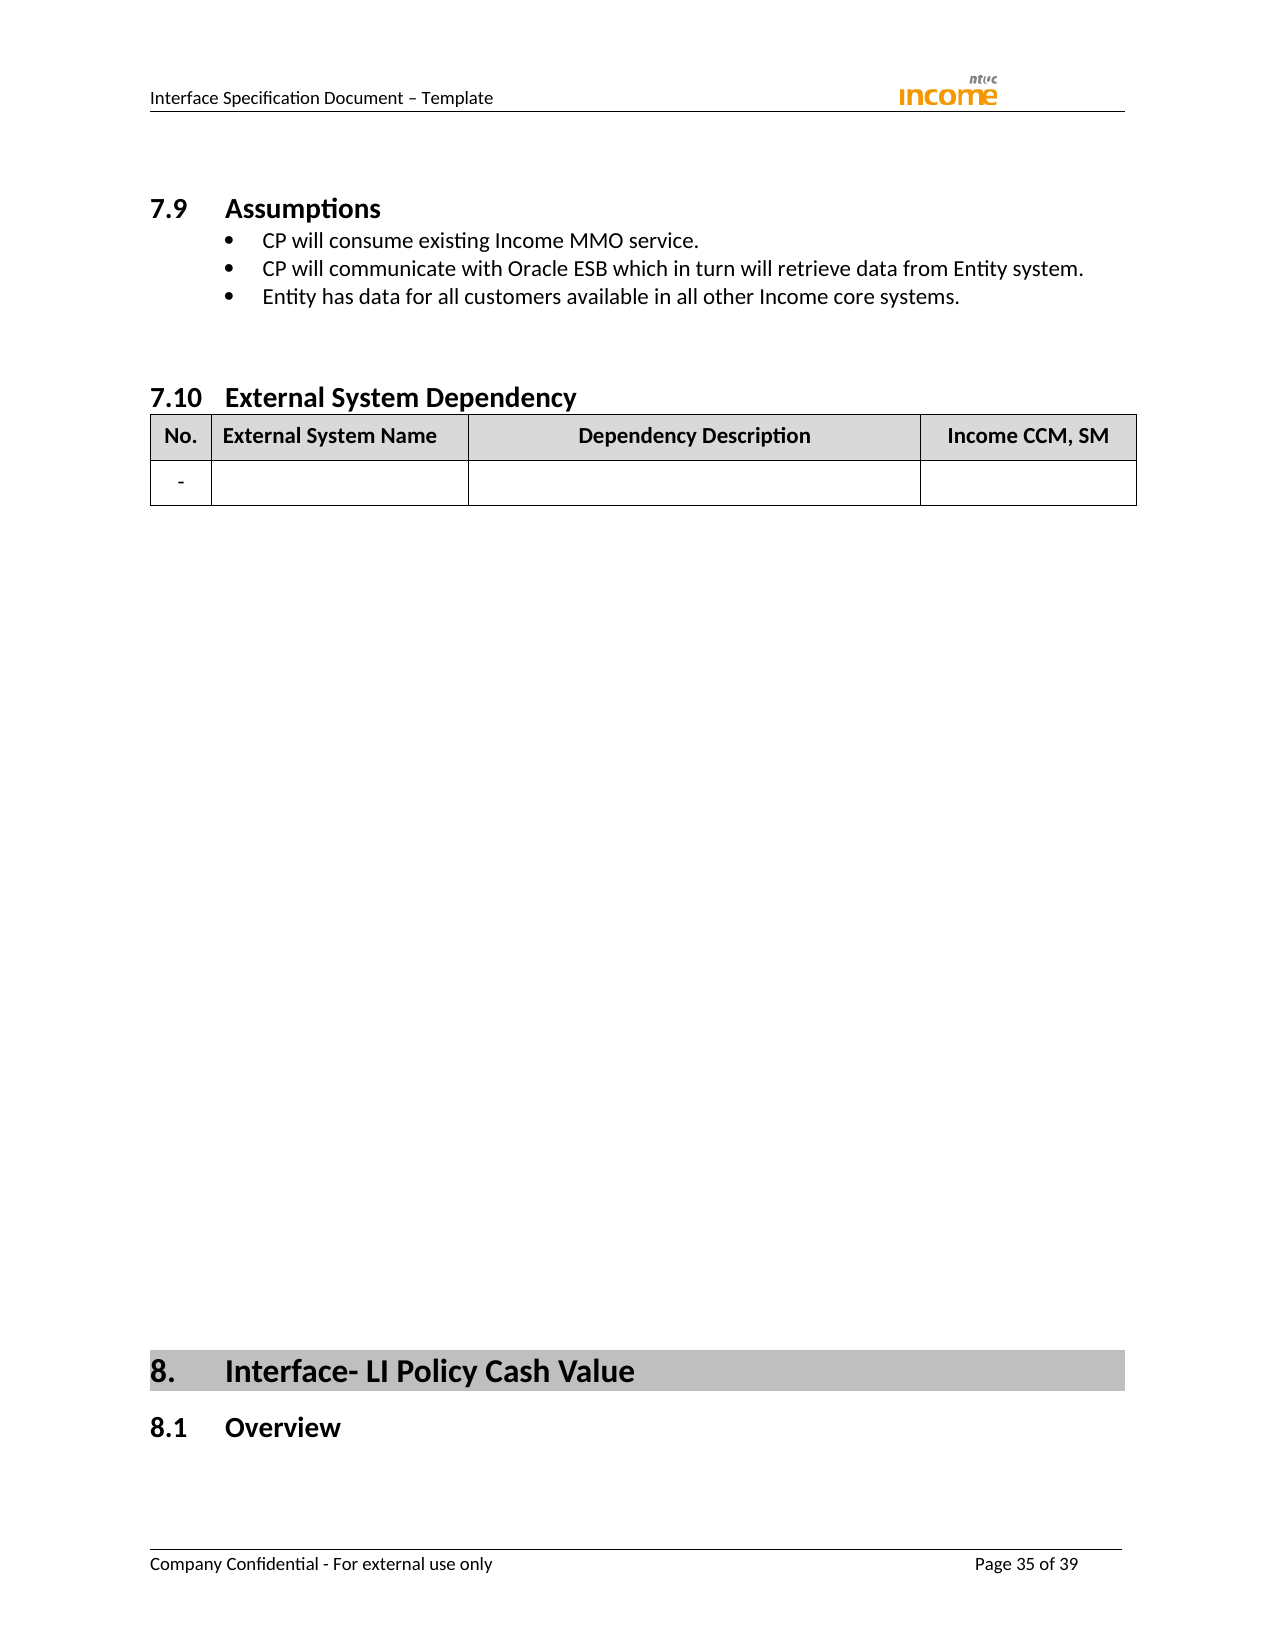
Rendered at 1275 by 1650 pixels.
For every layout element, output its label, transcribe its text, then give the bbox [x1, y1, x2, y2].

table_header No. [151, 415, 211, 460]
table_cell - [151, 461, 211, 505]
subtitle Interface- LI Policy Cash Value [150, 1350, 1125, 1391]
list CP will consume existing Income MMO service. [225, 226, 1125, 254]
subtitle Assumptions [150, 191, 1125, 226]
subtitle Overview [150, 1409, 1125, 1445]
table_cell [212, 461, 468, 505]
list Entity has data for all customers available in all other Income core systems. [225, 282, 1125, 310]
table_header External System Name [212, 415, 468, 460]
subtitle External System Dependency [150, 379, 1125, 414]
table_header Income CCM, SM [921, 415, 1136, 460]
picture [900, 75, 997, 105]
table_header Dependency Description [469, 415, 920, 460]
table_cell [469, 461, 920, 505]
list CP will communicate with Oracle ESB which in turn will retrieve data from Entity system. [225, 254, 1125, 282]
table_cell [921, 461, 1136, 505]
